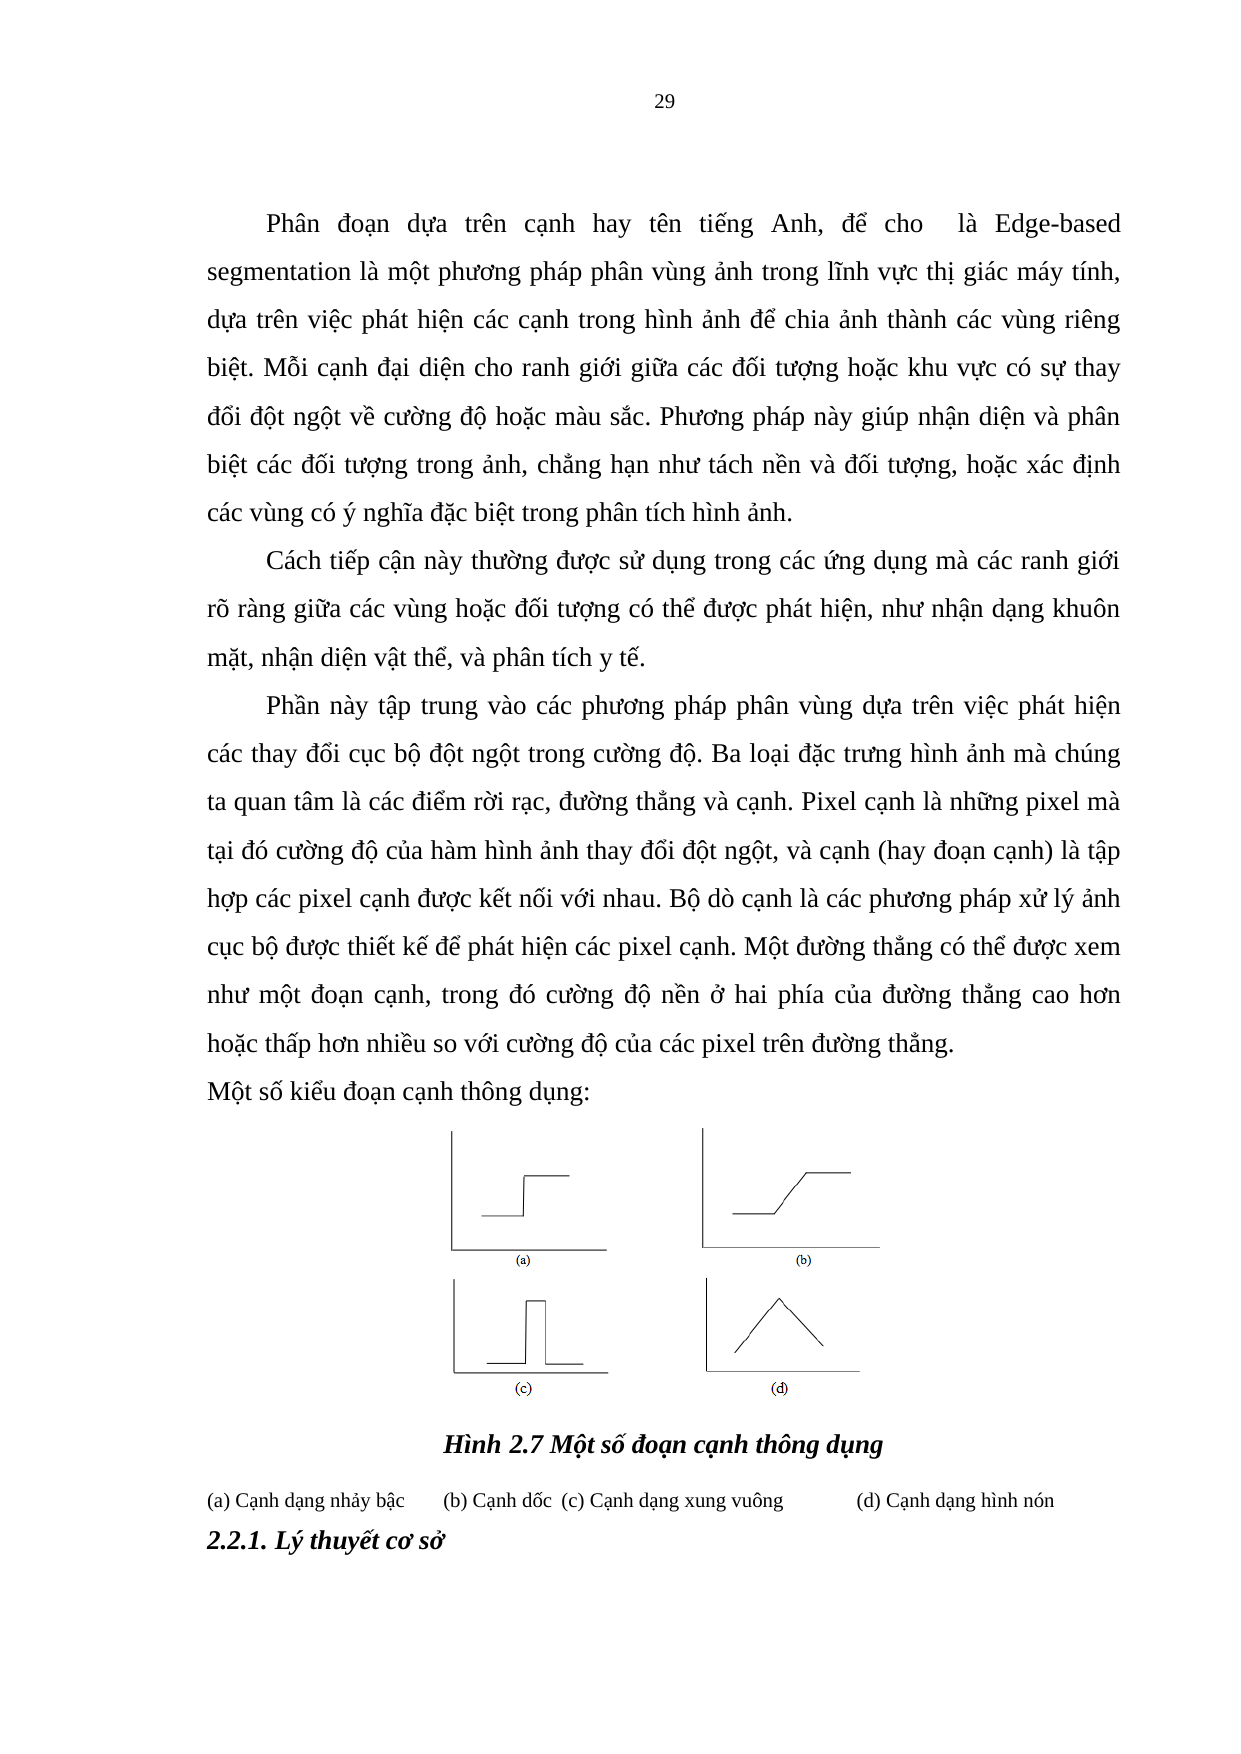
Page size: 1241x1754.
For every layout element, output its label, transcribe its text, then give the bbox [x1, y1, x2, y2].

text Cách tiếp cận này thường được sử dụng trong các ứng dụng mà các ranh giới rõ ràng giữa các vùng hoặc đối tượng có thể được phát hiện, như nhận dạng khuôn mặt, nhận diện vật thể, và phân tích y tế. [207, 544, 1122, 672]
text Một số kiểu đoạn cạnh thông dụng: [207, 1075, 1122, 1106]
text (a) Cạnh dạng nhảy bậc (b) Cạnh dốc (c) Cạnh dạng xung vuông (d) Cạnh dạng hình nón [207, 1488, 1122, 1512]
text Phân đoạn dựa trên cạnh hay tên tiếng Anh, để cho là Edge-based segmentation là một phương pháp phân vùng ảnh trong lĩnh vực thị giác máy tính, dựa trên việc phát hiện các cạnh trong hình ảnh để chia ảnh thành các vùng riêng biệt. Mỗi cạnh đại diện cho ranh giới giữa các đối tượng hoặc khu vực có sự thay đổi đột ngột về cường độ hoặc màu sắc. Phương pháp này giúp nhận diện và phân biệt các đối tượng trong ảnh, chẳng hạn như tách nền và đối tượng, hoặc xác định các vùng có ý nghĩa đặc biệt trong phân tích hình ảnh. [207, 207, 1122, 527]
picture [444, 1123, 885, 1403]
subtitle 2.2.1. Lý thuyết cơ sở [207, 1524, 1122, 1556]
text Hình 2.7 Một số đoạn cạnh thông dụng [207, 1429, 1122, 1460]
text Phần này tập trung vào các phương pháp phân vùng dựa trên việc phát hiện các thay đổi cục bộ đột ngột trong cường độ. Ba loại đặc trưng hình ảnh mà chúng ta quan tâm là các điểm rời rạc, đường thẳng và cạnh. Pixel cạnh là những pixel mà tại đó cường độ của hàm hình ảnh thay đổi đột ngột, và cạnh (hay đoạn cạnh) là tập hợp các pixel cạnh được kết nối với nhau. Bộ dò cạnh là các phương pháp xử lý ảnh cục bộ được thiết kế để phát hiện các pixel cạnh. Một đường thẳng có thể được xem như một đoạn cạnh, trong đó cường độ nền ở hai phía của đường thẳng cao hơn hoặc thấp hơn nhiều so với cường độ của các pixel trên đường thẳng. [207, 689, 1122, 1058]
